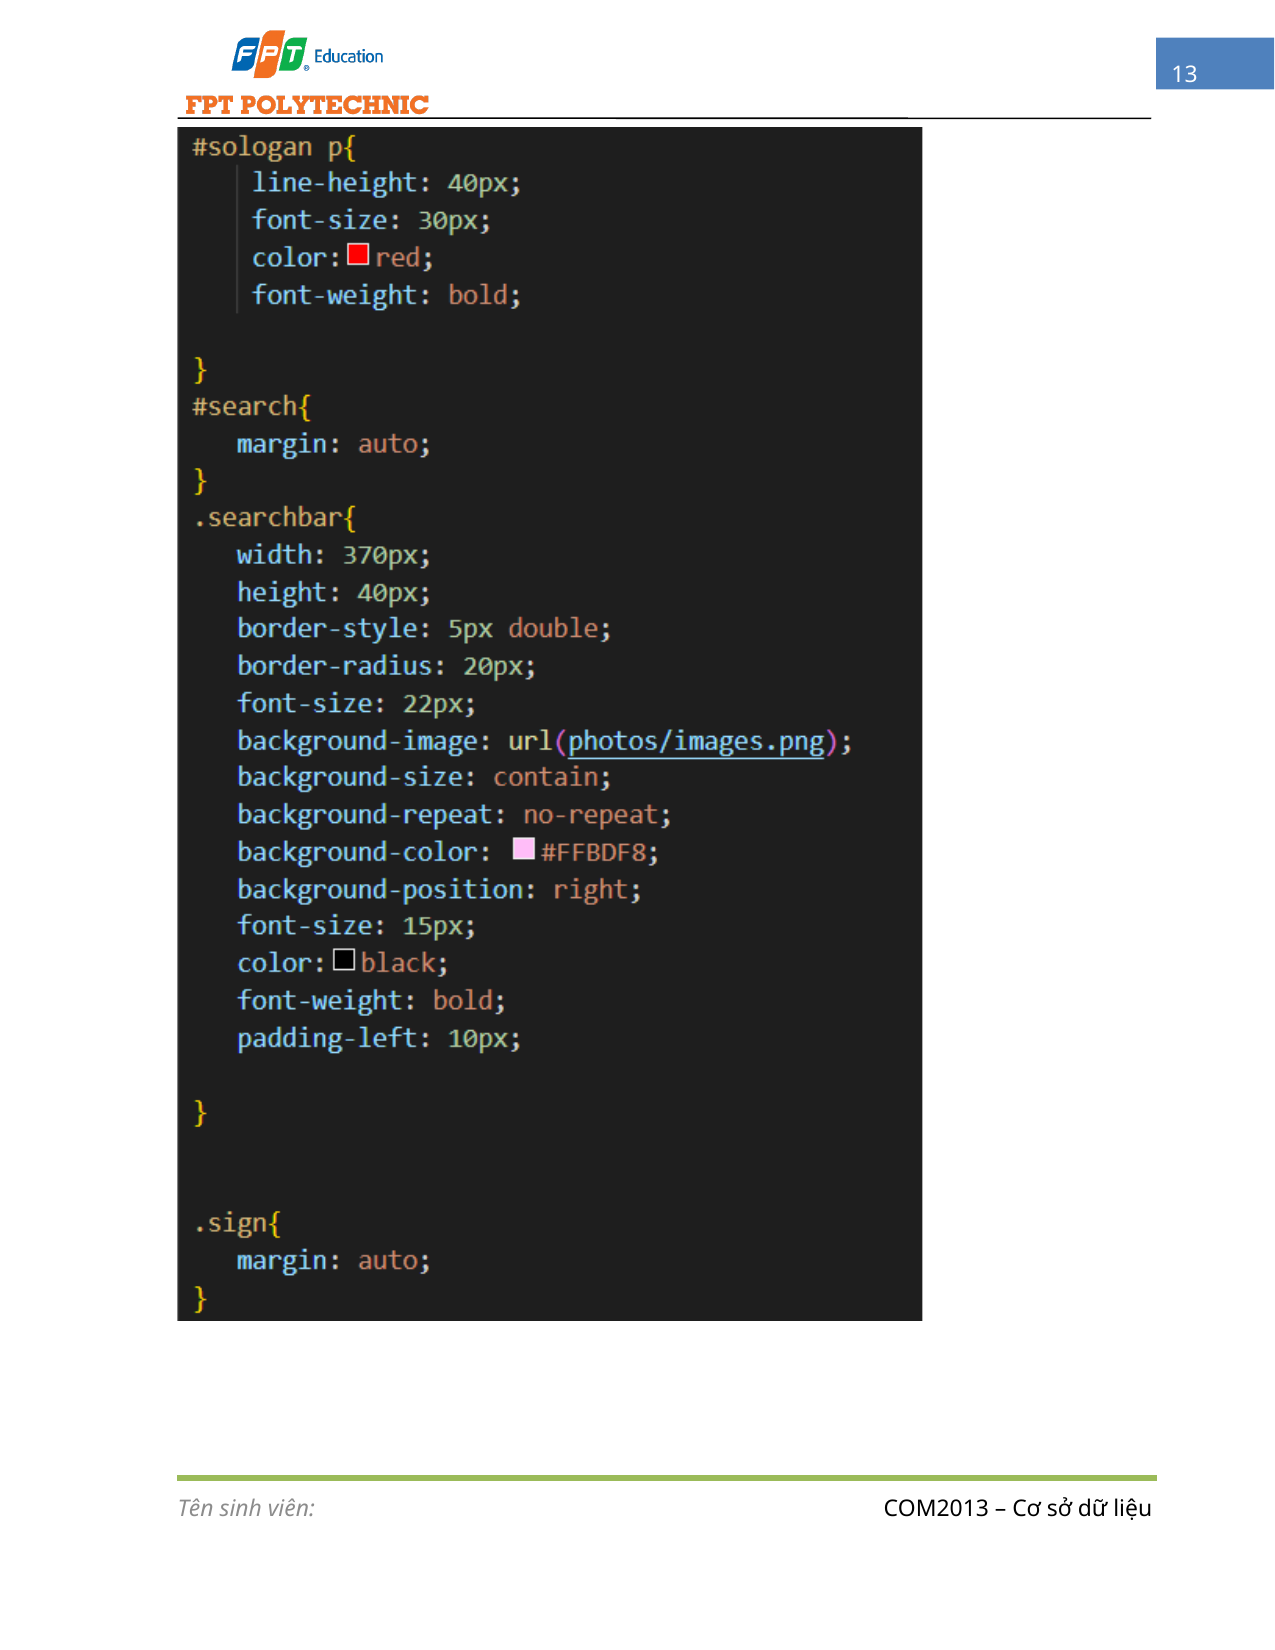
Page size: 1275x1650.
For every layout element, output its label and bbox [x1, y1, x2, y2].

picture [177, 22, 437, 122]
picture [177, 127, 923, 1321]
